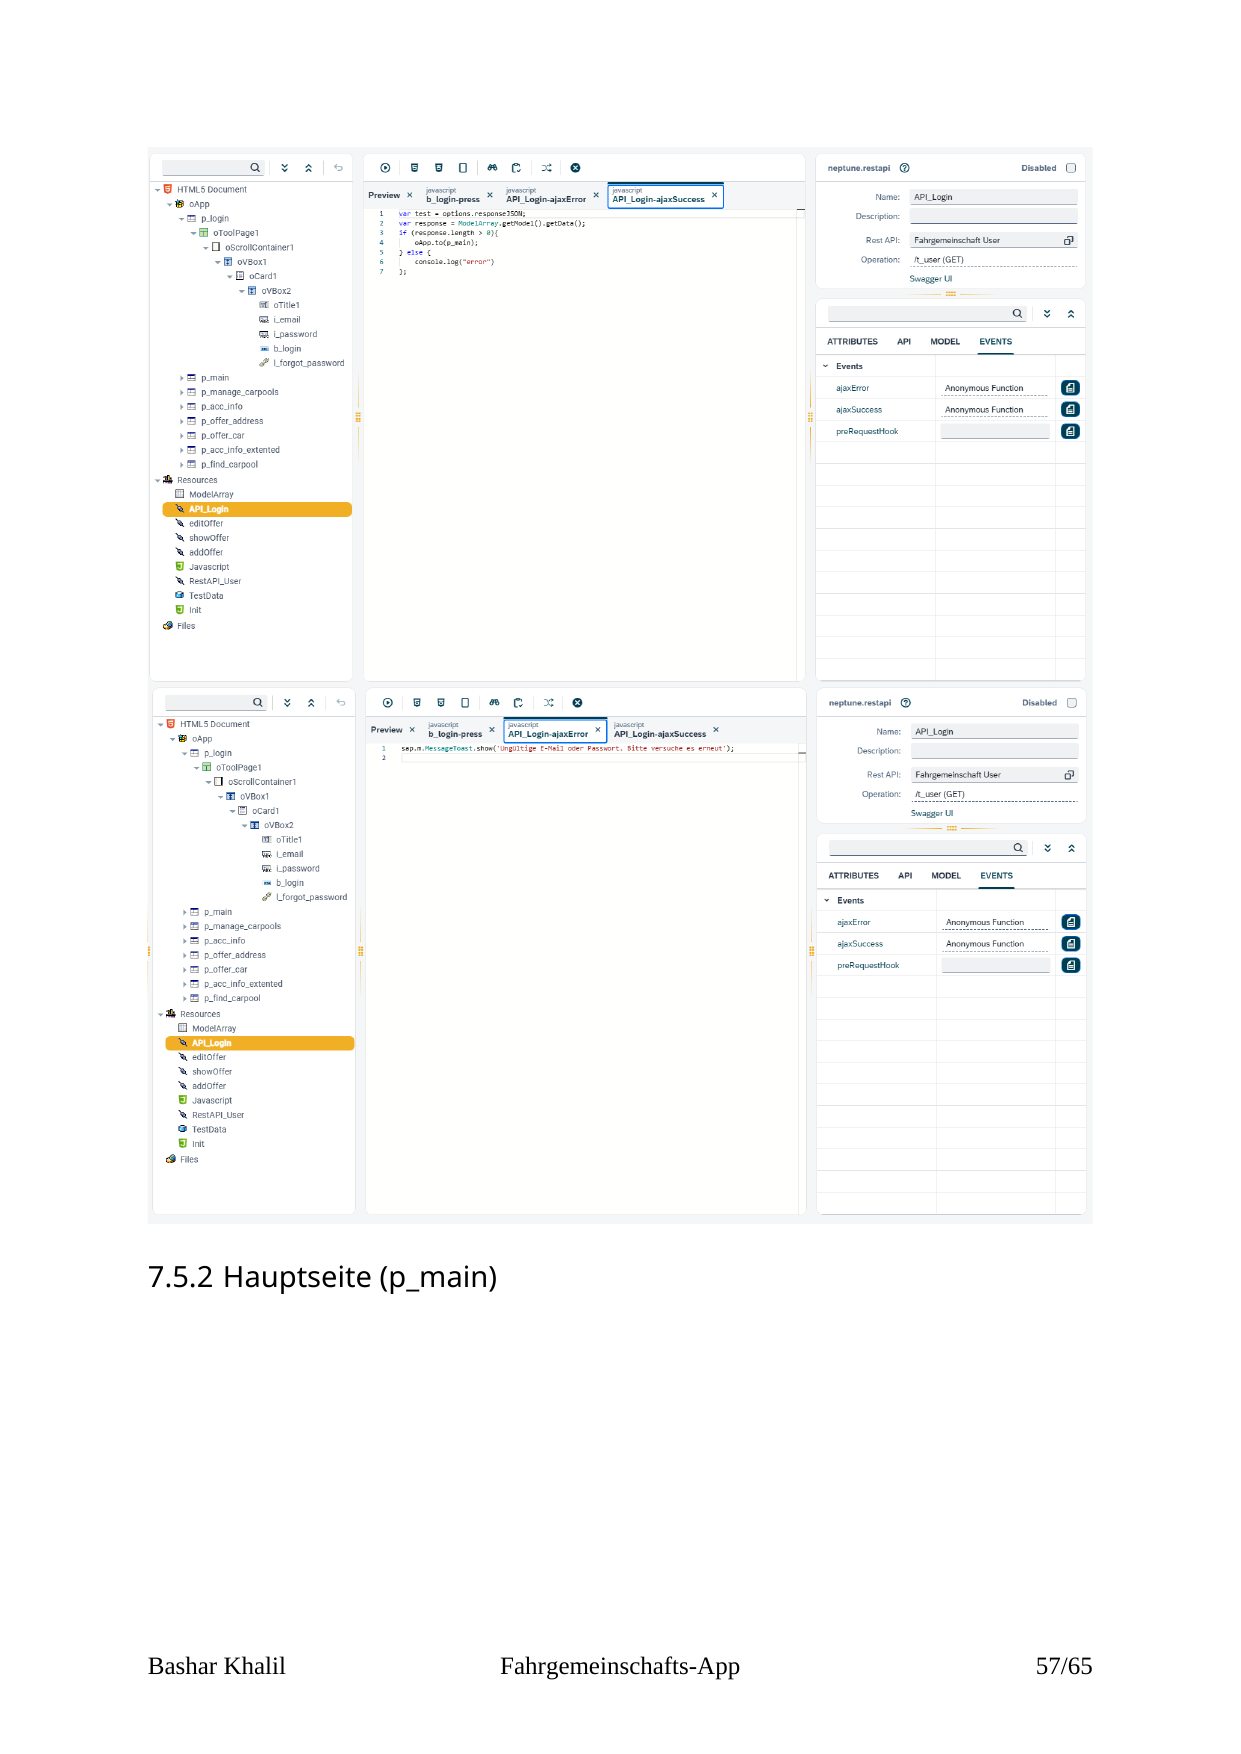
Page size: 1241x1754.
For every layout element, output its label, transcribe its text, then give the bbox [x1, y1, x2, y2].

subtitle Hauptseite (p_main) [148, 1256, 1093, 1296]
picture [147, 147, 1093, 1224]
